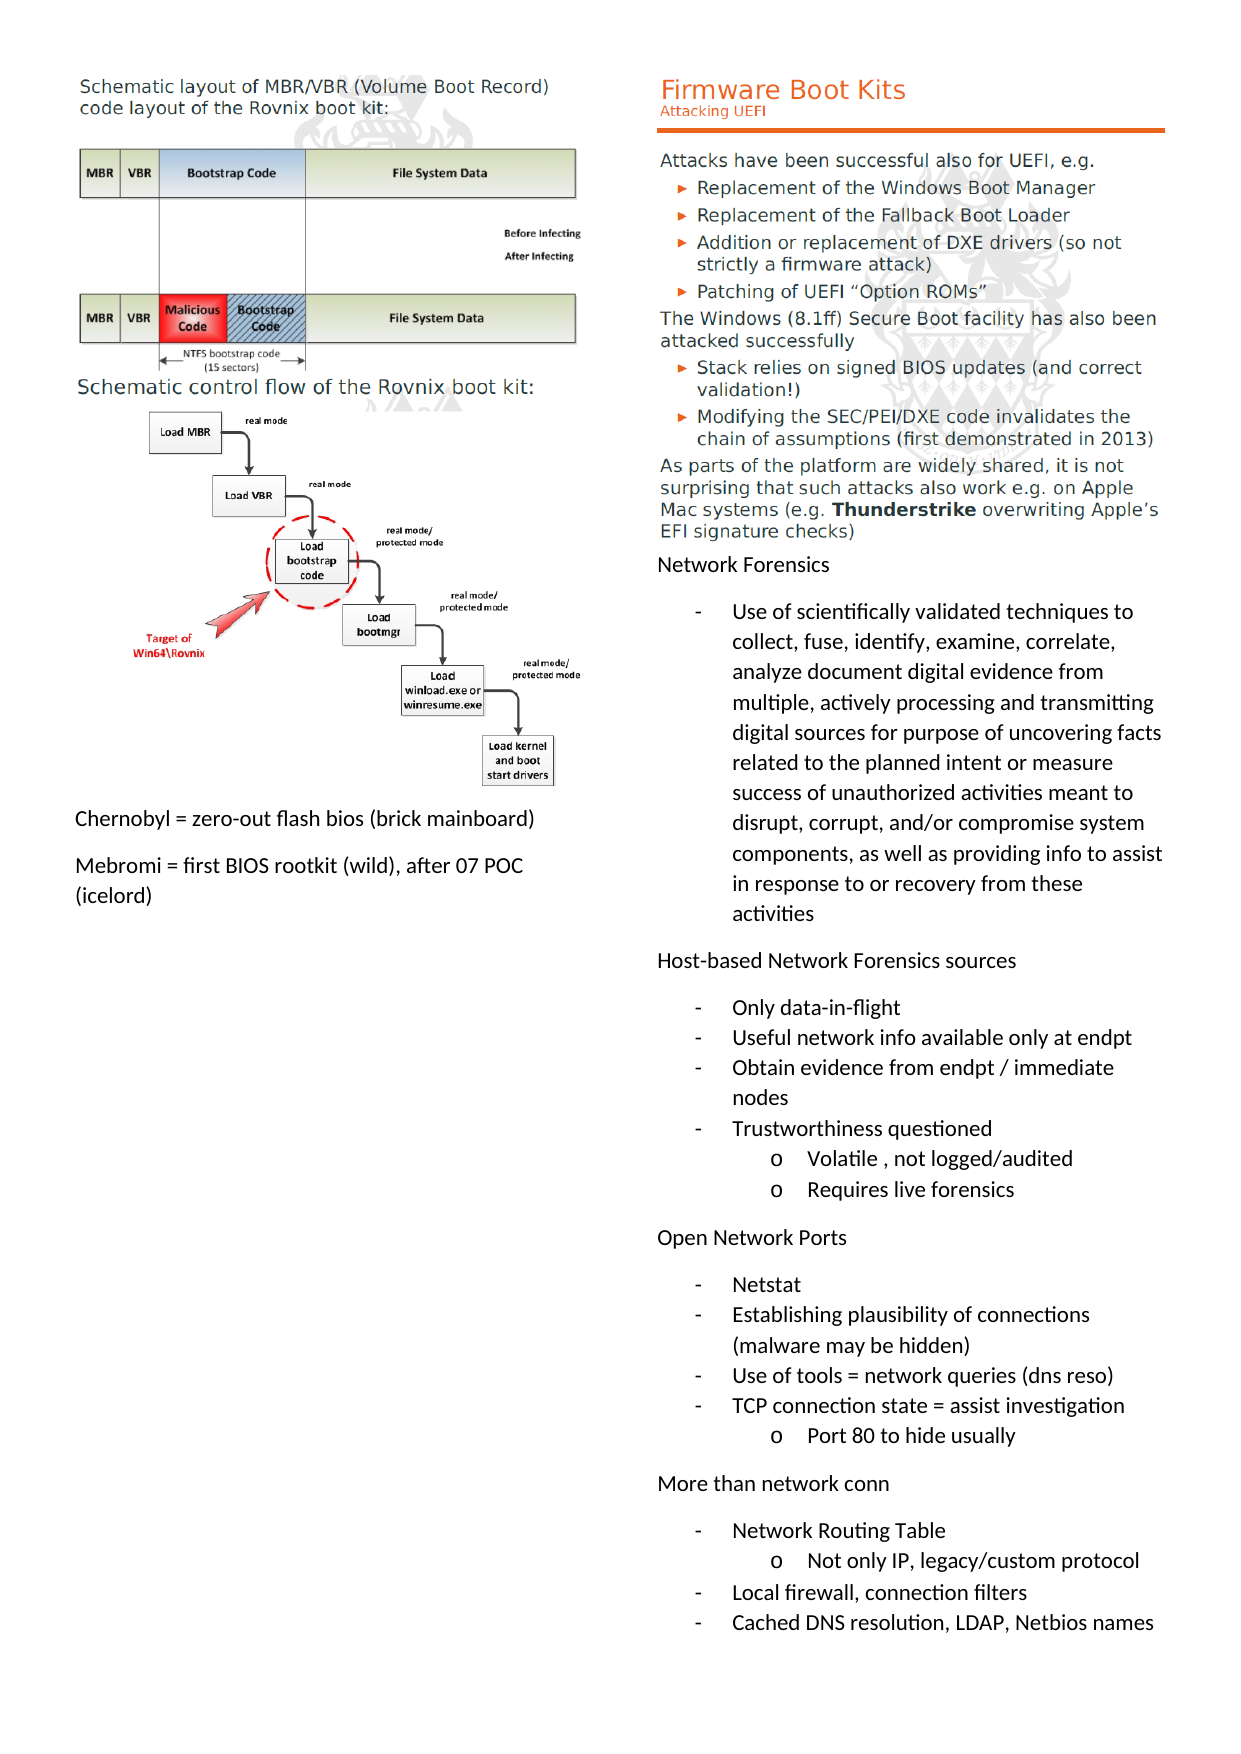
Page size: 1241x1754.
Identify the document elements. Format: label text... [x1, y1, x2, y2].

text More than network conn [657, 1469, 1165, 1497]
text Mebromi = first BIOS rootkit (wild), after 07 POC (icelord) [75, 851, 583, 910]
list Useful network info available only at endpt [694, 1023, 1165, 1051]
list Network Routing Table [694, 1516, 1165, 1544]
list Cached DNS resolution, LDAP, Netbios names [694, 1608, 1165, 1636]
list TCP connection state = assist investigation [694, 1391, 1165, 1419]
list Only data-in-flight [694, 993, 1165, 1021]
list Establishing plausibility of connections (malware may be hidden) [694, 1301, 1165, 1359]
list Local firewall, connection filters [694, 1578, 1165, 1606]
list Netstat [694, 1270, 1165, 1298]
list Trustworthiness questioned [694, 1114, 1165, 1142]
list Use of tools = network queries (dns reso) [694, 1361, 1165, 1389]
list Not only IP, legacy/custom protocol [769, 1547, 1165, 1576]
text Chernobyl = zero-out flash bios (brick mainboard) [75, 804, 583, 833]
list Requires live forensics [769, 1175, 1165, 1204]
list Volatile , not logged/audited [769, 1144, 1165, 1173]
text Network Forensics [657, 548, 1165, 578]
text Open Network Ports [657, 1223, 1165, 1251]
list Use of scientifically validated techniques to collect, fuse, identify, examine, correlate, analyze document digital evidence from multiple, actively processing and transmitting digital sources for purpose of uncovering facts related to the planned intent or measure success of unauthorized activities meant to disrupt, corrupt, and/or compromise system components, as well as providing info to assist in response to or recovery from these activities [694, 597, 1165, 927]
list Obtain evidence from endpt / immediate nodes [694, 1053, 1165, 1111]
list Port 80 to hide usually [769, 1421, 1165, 1451]
text Host-based Network Forensics sources [657, 946, 1165, 974]
